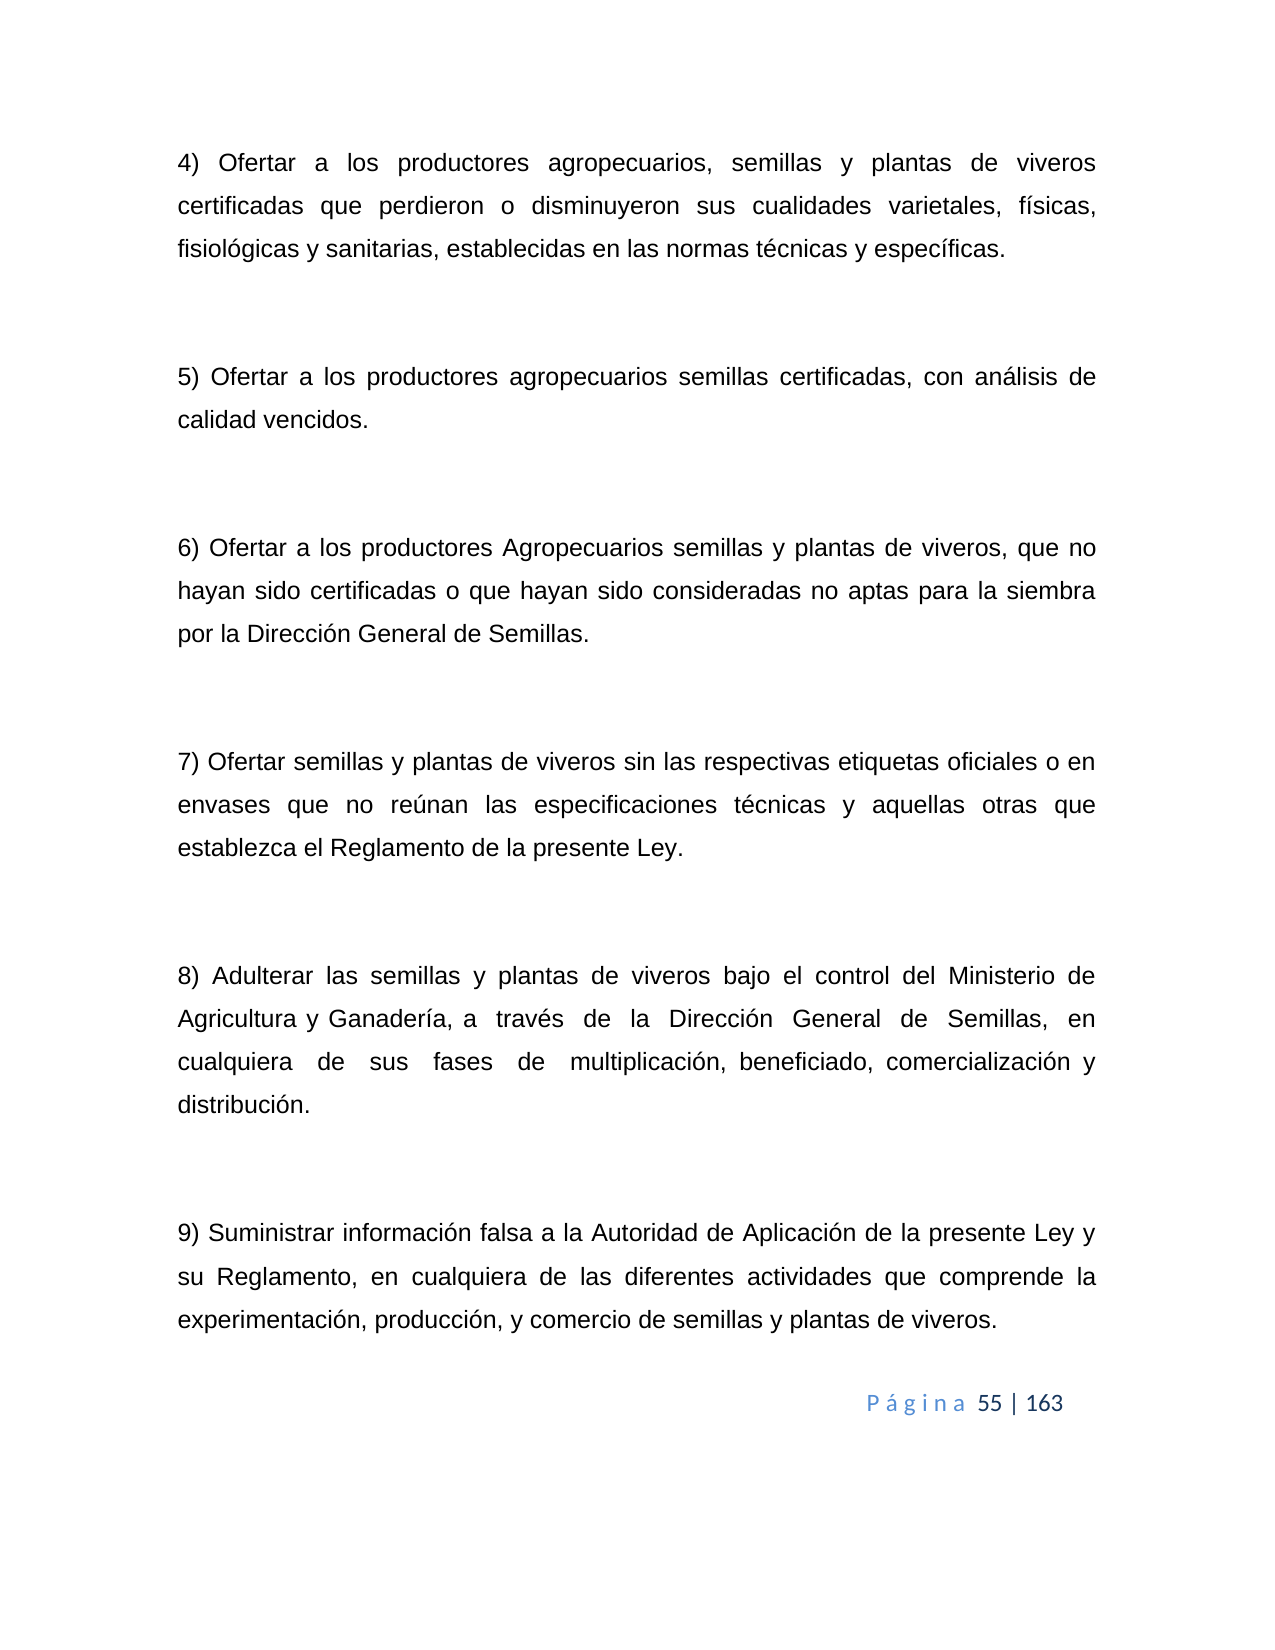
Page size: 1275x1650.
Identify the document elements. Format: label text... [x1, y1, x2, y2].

text 8) Adulterar las semillas y plantas de viveros bajo el control del Ministerio de Agricultura y Ganadería, a través de la Dirección General de Semillas, en cualquiera de sus fases de multiplicación, beneficiado, comercialización y distribución. [177, 961, 1098, 1119]
text 7) Ofertar semillas y plantas de viveros sin las respectivas etiquetas oficiales o en envases que no reúnan las especificaciones técnicas y aquellas otras que establezca el Reglamento de la presente Ley. [177, 747, 1098, 862]
text 4) Ofertar a los productores agropecuarios, semillas y plantas de viveros certificadas que perdieron o disminuyeron sus cualidades varietales, físicas, fisiológicas y sanitarias, establecidas en las normas técnicas y específicas. [177, 148, 1098, 263]
text 5) Ofertar a los productores agropecuarios semillas certificadas, con análisis de calidad vencidos. [177, 362, 1098, 434]
text 9) Suministrar información falsa a la Autoridad de Aplicación de la presente Ley y su Reglamento, en cualquiera de las diferentes actividades que comprende la experimentación, producción, y comercio de semillas y plantas de viveros. [177, 1218, 1098, 1333]
text 6) Ofertar a los productores Agropecuarios semillas y plantas de viveros, que no hayan sido certificadas o que hayan sido consideradas no aptas para la siembra por la Dirección General de Semillas. [177, 533, 1098, 648]
